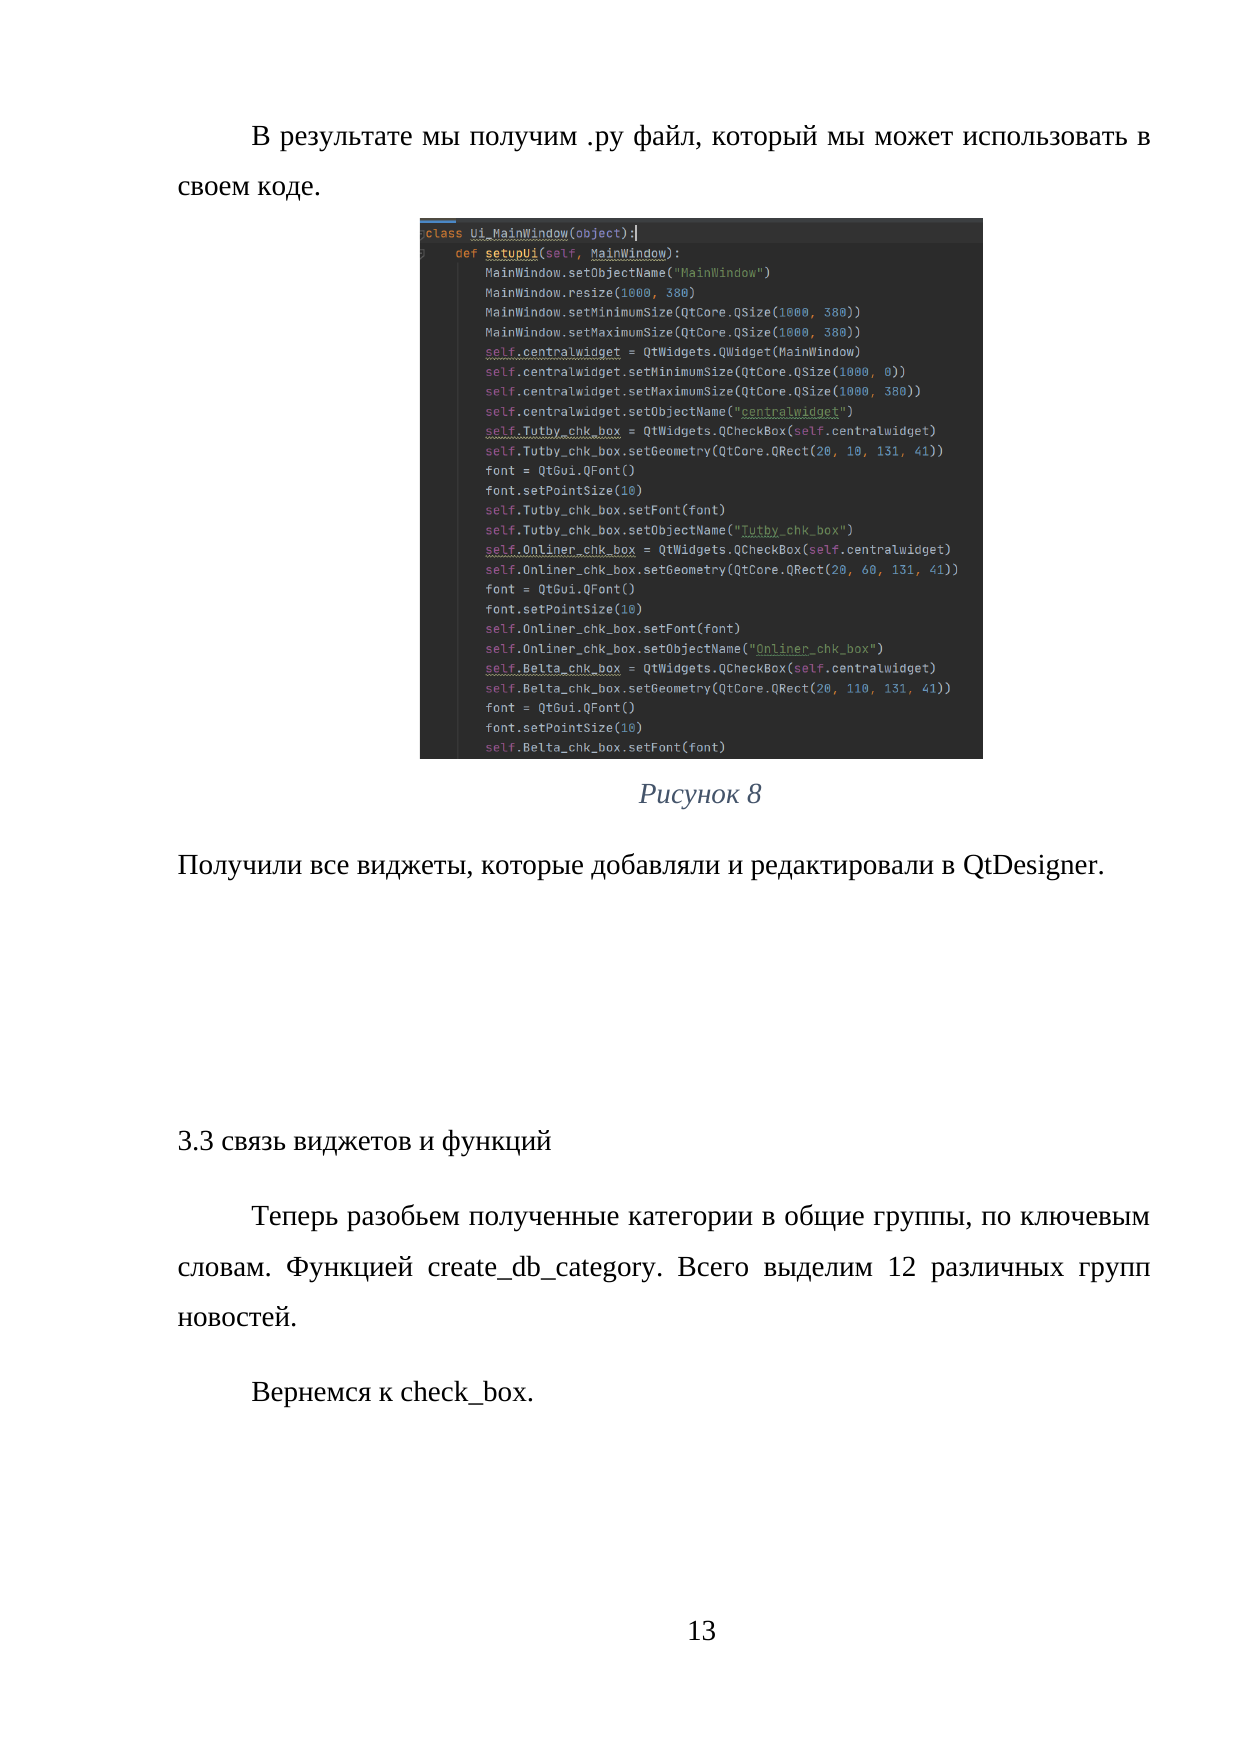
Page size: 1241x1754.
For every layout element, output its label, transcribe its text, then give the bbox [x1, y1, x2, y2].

text Вернемся к check_box. [177, 1374, 1152, 1408]
text Получили все виджеты, которые добавляли и редактировали в QtDesigner. [177, 847, 1152, 881]
text Теперь разобьем полученные категории в общие группы, по ключевым словам. Функцией create_db_category. Всего выделим 12 различных групп новостей. [177, 1198, 1152, 1333]
text В результате мы получим .py файл, который мы может использовать в своем коде. [177, 118, 1152, 202]
picture [419, 218, 983, 759]
text Рисунок 8 [177, 776, 1152, 809]
text 3.3 связь виджетов и функций [177, 1123, 1152, 1157]
